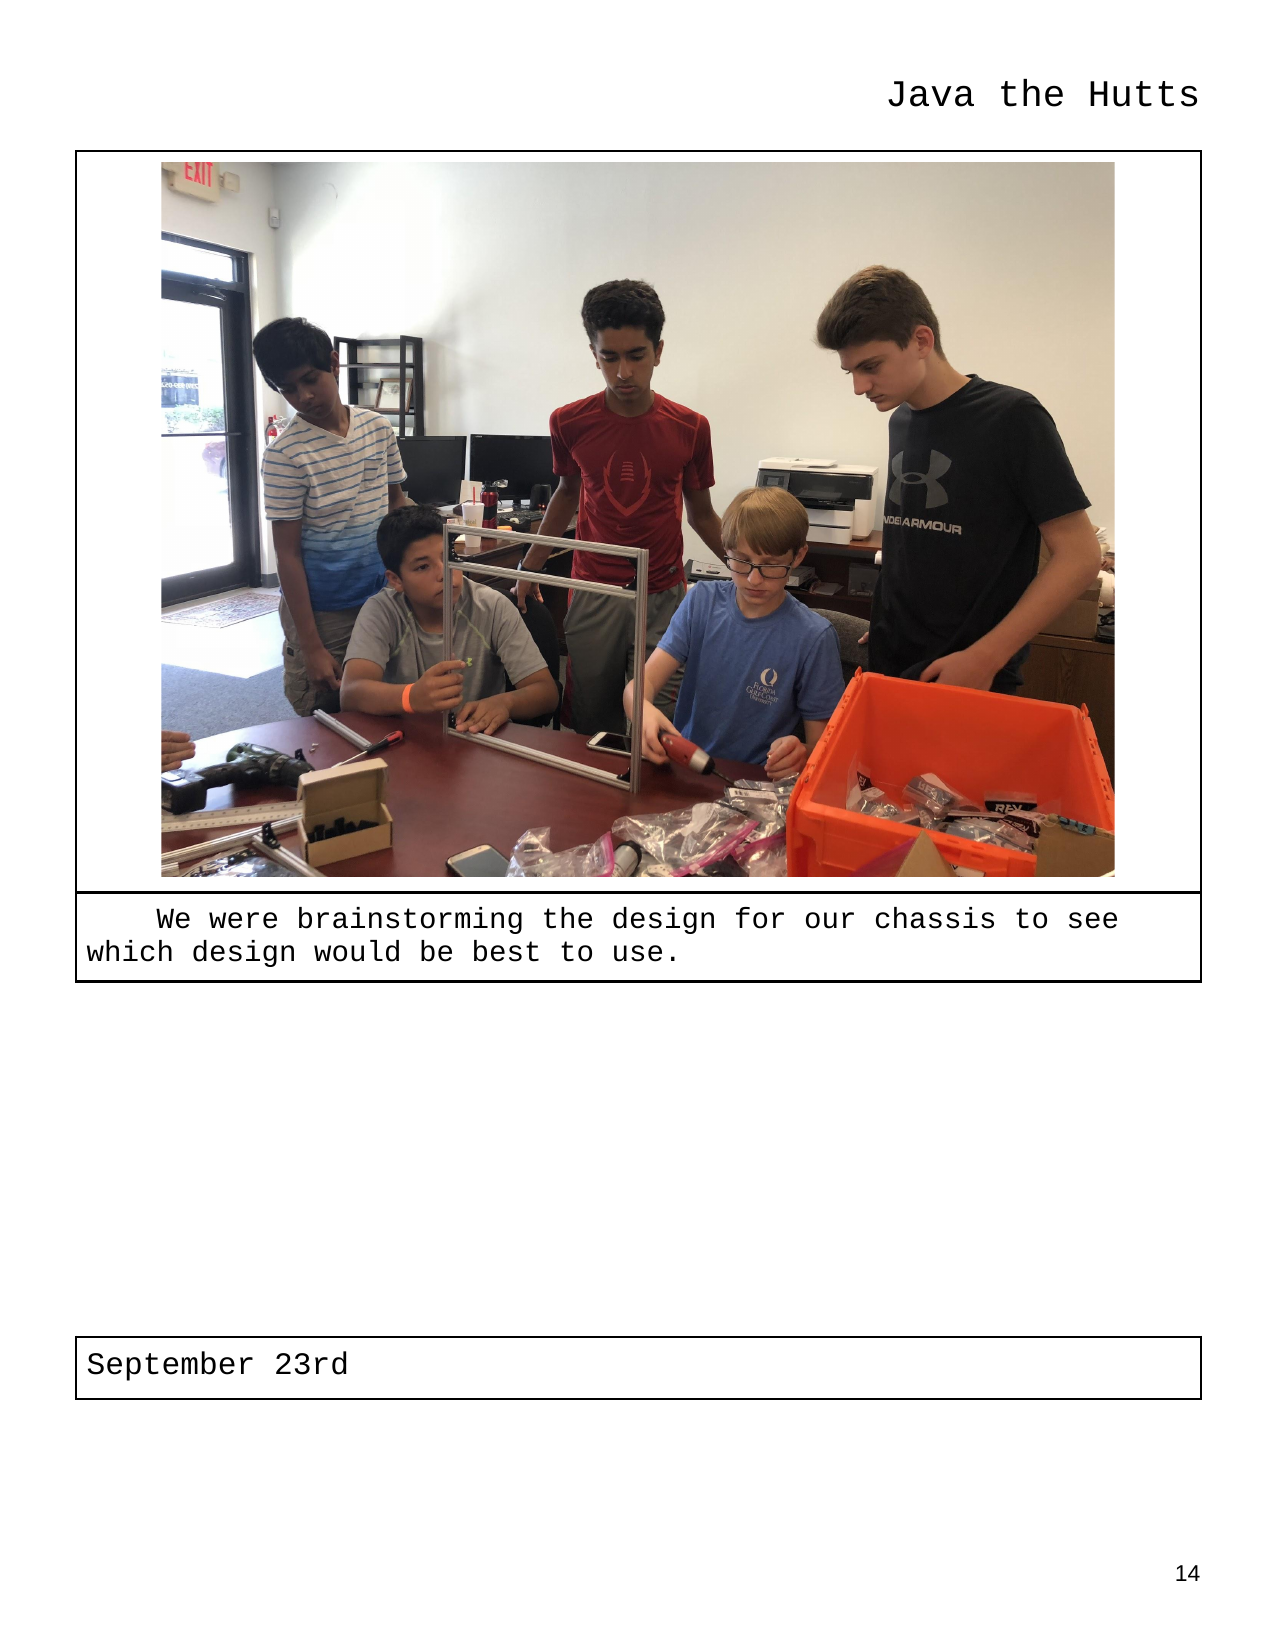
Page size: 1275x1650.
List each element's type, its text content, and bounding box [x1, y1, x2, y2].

picture [161, 162, 1115, 877]
table_header September 23rd [77, 1338, 1200, 1398]
table_cell We were brainstorming the design for our chassis to see which design would be best to use. [77, 894, 1200, 980]
table_cell [77, 152, 1200, 891]
